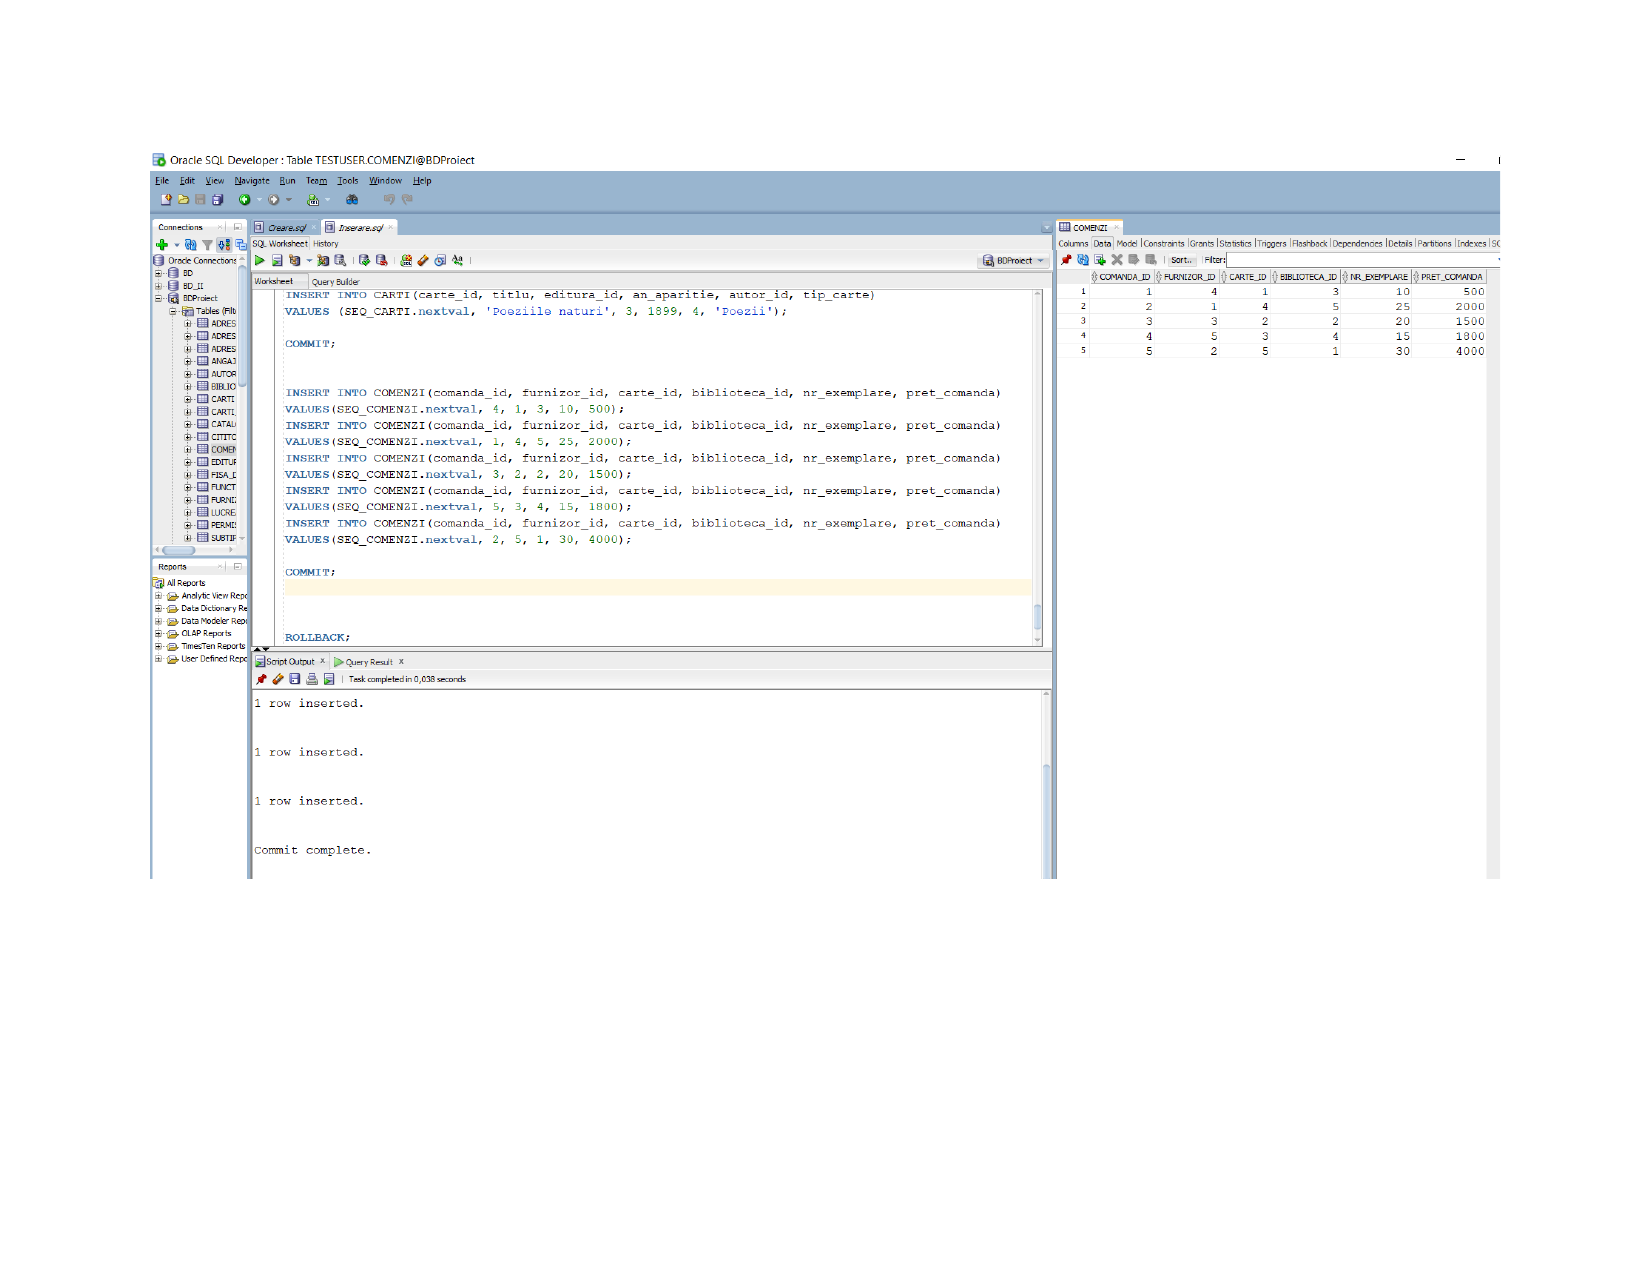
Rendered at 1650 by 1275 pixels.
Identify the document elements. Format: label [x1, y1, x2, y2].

picture [150, 150, 1500, 879]
